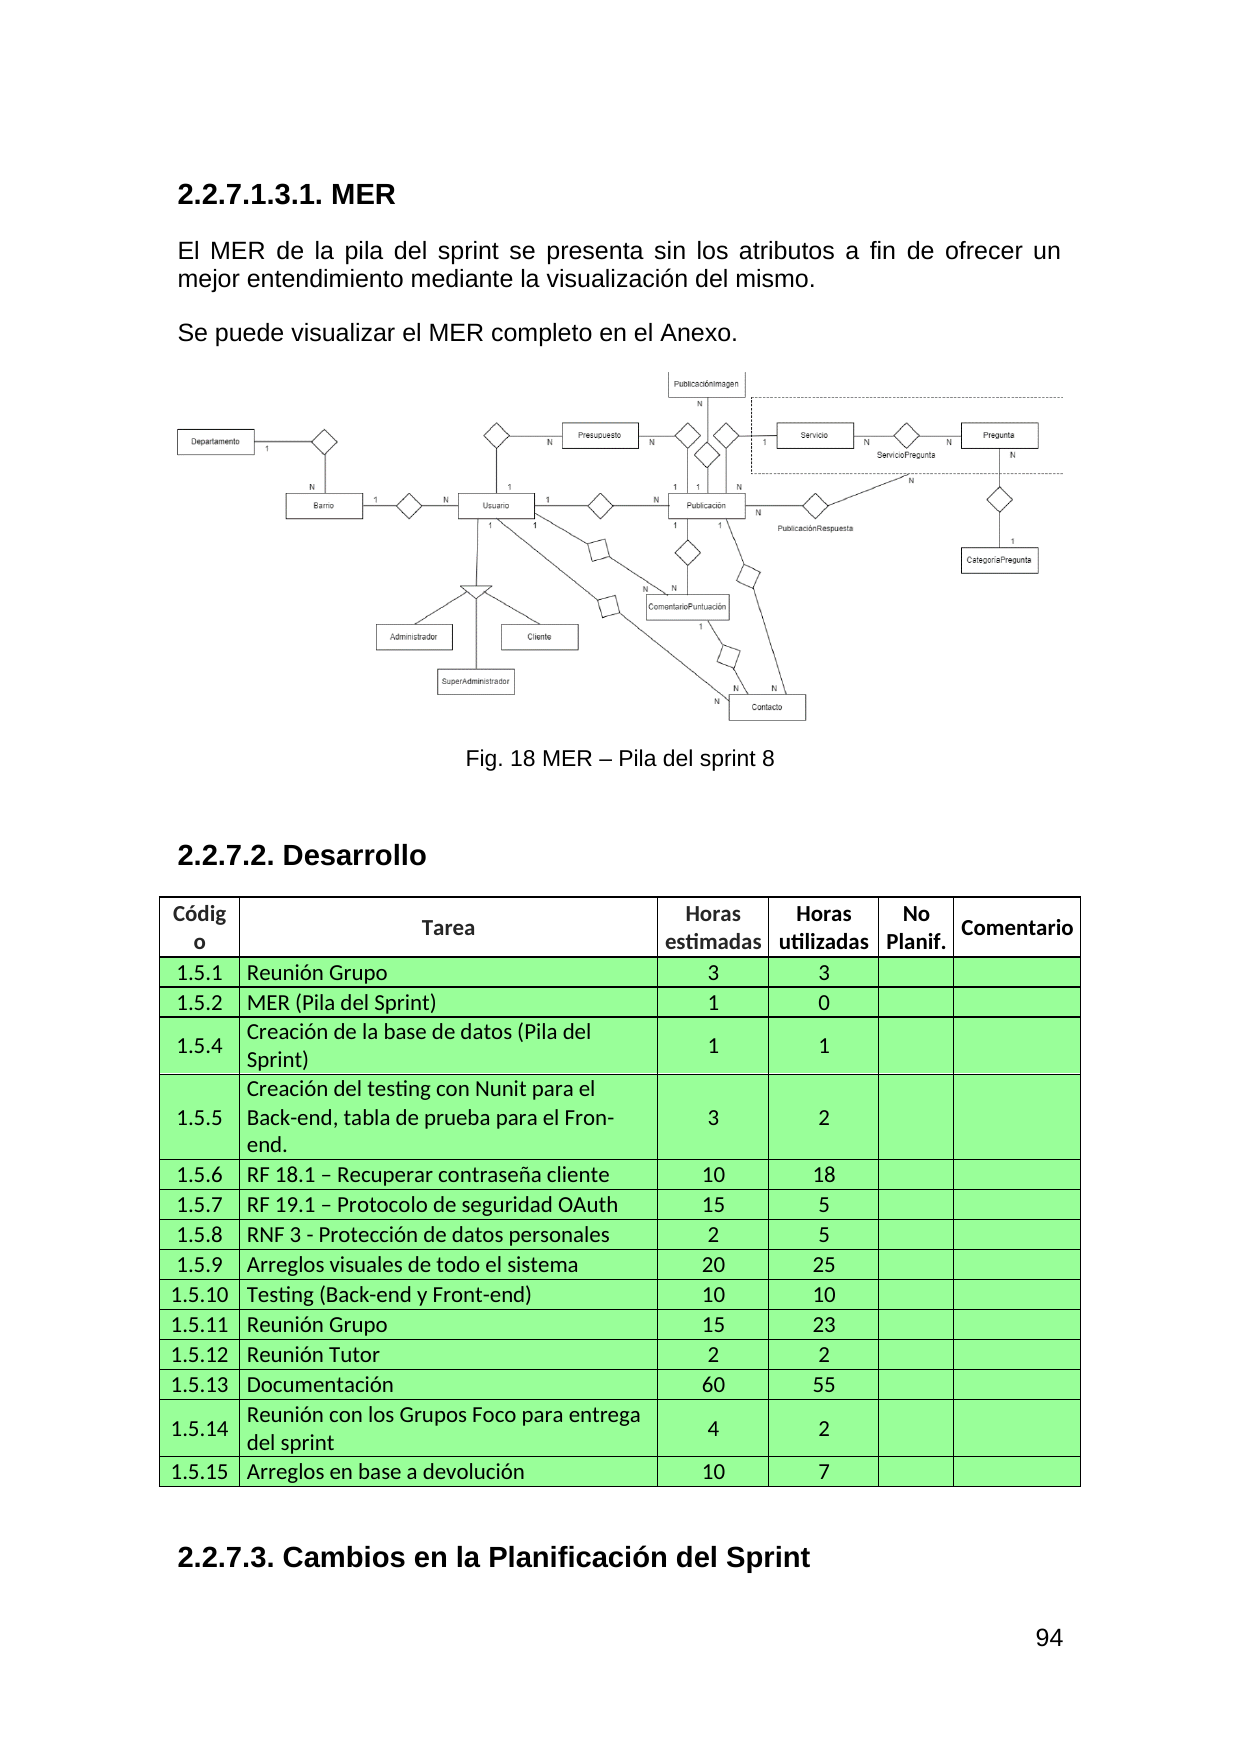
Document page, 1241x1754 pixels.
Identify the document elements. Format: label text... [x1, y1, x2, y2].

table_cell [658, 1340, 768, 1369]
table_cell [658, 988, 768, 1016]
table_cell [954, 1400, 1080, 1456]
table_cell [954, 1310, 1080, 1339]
text Se puede visualizar el MER completo en el Anexo. [177, 318, 1063, 347]
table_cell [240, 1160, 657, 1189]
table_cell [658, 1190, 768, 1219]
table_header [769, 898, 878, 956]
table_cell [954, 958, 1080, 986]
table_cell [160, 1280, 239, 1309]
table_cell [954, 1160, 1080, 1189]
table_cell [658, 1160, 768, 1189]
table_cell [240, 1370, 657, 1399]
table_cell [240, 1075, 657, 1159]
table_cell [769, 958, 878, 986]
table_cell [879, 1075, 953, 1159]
picture [177, 372, 1063, 721]
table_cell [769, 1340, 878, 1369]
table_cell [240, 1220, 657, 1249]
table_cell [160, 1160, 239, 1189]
text 2.2.7.2. Desarrollo [177, 838, 1063, 871]
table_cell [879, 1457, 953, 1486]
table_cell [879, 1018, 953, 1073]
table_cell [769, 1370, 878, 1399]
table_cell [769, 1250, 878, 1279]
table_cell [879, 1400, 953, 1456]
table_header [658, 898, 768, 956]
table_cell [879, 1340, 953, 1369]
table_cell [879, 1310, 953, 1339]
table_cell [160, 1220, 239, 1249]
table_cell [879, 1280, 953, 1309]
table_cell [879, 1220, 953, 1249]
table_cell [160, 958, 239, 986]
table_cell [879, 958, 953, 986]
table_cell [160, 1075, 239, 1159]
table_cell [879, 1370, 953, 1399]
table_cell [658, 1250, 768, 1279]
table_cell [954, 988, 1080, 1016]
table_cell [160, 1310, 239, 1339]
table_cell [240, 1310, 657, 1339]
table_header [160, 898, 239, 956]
text 2.2.7.3. Cambios en la Planificación del Sprint [177, 1541, 1063, 1574]
text 2.2.7.1.3.1. MER [177, 177, 1063, 211]
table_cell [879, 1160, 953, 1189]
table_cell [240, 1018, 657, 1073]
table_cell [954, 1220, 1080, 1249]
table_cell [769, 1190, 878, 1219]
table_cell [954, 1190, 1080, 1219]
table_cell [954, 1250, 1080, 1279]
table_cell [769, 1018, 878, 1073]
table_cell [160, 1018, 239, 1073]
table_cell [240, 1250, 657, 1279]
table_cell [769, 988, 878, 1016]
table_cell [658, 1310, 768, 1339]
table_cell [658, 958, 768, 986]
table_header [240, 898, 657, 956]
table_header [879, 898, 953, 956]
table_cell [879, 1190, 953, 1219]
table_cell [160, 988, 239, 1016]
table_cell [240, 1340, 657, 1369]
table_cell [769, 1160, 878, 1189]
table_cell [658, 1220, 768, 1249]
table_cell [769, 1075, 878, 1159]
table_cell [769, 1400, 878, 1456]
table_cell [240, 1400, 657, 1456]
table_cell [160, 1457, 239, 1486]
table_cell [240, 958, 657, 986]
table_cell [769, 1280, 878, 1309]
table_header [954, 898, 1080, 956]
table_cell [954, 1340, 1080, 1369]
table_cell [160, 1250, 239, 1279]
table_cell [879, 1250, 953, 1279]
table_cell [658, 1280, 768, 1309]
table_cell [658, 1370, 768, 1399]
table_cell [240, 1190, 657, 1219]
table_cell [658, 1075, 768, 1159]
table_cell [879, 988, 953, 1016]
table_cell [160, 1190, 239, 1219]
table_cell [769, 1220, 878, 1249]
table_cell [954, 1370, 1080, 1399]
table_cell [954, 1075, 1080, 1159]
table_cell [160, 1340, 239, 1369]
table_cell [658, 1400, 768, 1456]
text Fig. 18 MER – Pila del sprint 8 [189, 745, 1051, 772]
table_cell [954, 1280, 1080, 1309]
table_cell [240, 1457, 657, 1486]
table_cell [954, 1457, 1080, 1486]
text El MER de la pila del sprint se presenta sin los atributos a fin de ofrecer un mejor entendimiento mediante la visualización del mismo. [177, 236, 1063, 293]
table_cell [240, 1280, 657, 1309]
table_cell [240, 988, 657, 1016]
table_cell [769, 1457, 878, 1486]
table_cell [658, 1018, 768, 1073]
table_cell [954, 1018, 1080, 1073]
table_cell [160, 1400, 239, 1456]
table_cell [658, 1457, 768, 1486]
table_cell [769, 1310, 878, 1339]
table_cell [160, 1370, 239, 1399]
